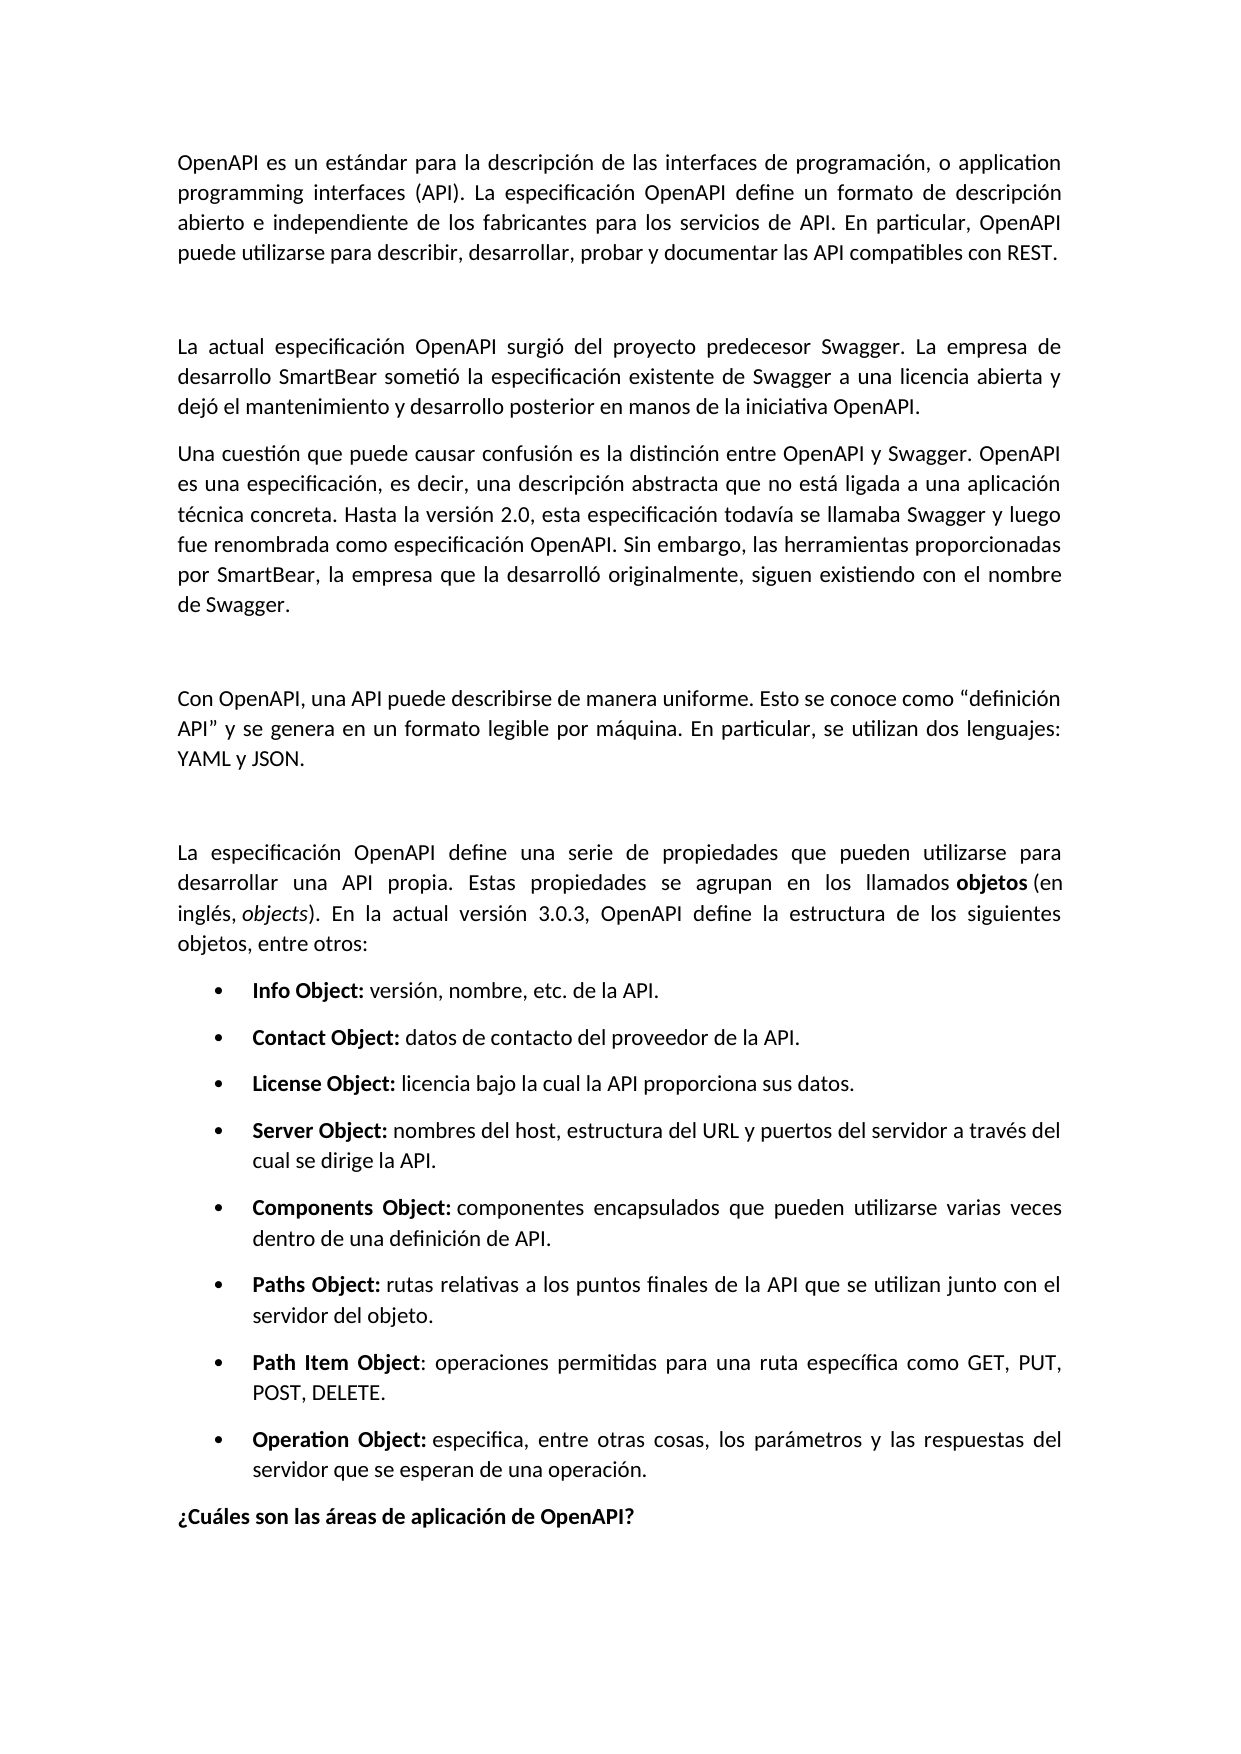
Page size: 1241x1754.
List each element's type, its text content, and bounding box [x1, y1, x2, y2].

list License Object: licencia bajo la cual la API proporciona sus datos. [215, 1069, 1063, 1097]
list Paths Object: rutas relativas a los puntos finales de la API que se utilizan junto con el servidor del objeto. [215, 1271, 1063, 1329]
list Info Object: versión, nombre, etc. de la API. [215, 976, 1063, 1004]
text ¿Cuáles son las áreas de aplicación de OpenAPI? [177, 1502, 1063, 1530]
list Contact Object: datos de contacto del proveedor de la API. [215, 1023, 1063, 1051]
text La especificación OpenAPI define una serie de propiedades que pueden utilizarse para desarrollar una API propia. Estas propiedades se agrupan en los llamados objetos (en inglés, objects). En la actual versión 3.0.3, OpenAPI define la estructura de los siguientes objetos, entre otros: [177, 838, 1063, 957]
list Operation Object: especifica, entre otras cosas, los parámetros y las respuestas del servidor que se esperan de una operación. [215, 1425, 1063, 1483]
text Con OpenAPI, una API puede describirse de manera uniforme. Esto se conoce como “definición API” y se genera en un formato legible por máquina. En particular, se utilizan dos lenguajes: YAML y JSON. [177, 684, 1063, 772]
list Path Item Object: operaciones permitidas para una ruta específica como GET, PUT, POST, DELETE. [215, 1348, 1063, 1406]
list Components Object: componentes encapsulados que pueden utilizarse varias veces dentro de una definición de API. [215, 1193, 1063, 1252]
text La actual especificación OpenAPI surgió del proyecto predecesor Swagger. La empresa de desarrollo SmartBear sometió la especificación existente de Swagger a una licencia abierta y dejó el mantenimiento y desarrollo posterior en manos de la iniciativa OpenAPI. [177, 332, 1063, 420]
text OpenAPI es un estándar para la descripción de las interfaces de programación, o application programming interfaces (API). La especificación OpenAPI define un formato de descripción abierto e independiente de los fabricantes para los servicios de API. En particular, OpenAPI puede utilizarse para describir, desarrollar, probar y documentar las API compatibles con REST. [177, 148, 1063, 266]
text Una cuestión que puede causar confusión es la distinción entre OpenAPI y Swagger. OpenAPI es una especificación, es decir, una descripción abstracta que no está ligada a una aplicación técnica concreta. Hasta la versión 2.0, esta especificación todavía se llamaba Swagger y luego fue renombrada como especificación OpenAPI. Sin embargo, las herramientas proporcionadas por SmartBear, la empresa que la desarrolló originalmente, siguen existiendo con el nombre de Swagger. [177, 439, 1063, 618]
list Server Object: nombres del host, estructura del URL y puertos del servidor a través del cual se dirige la API. [215, 1116, 1063, 1174]
